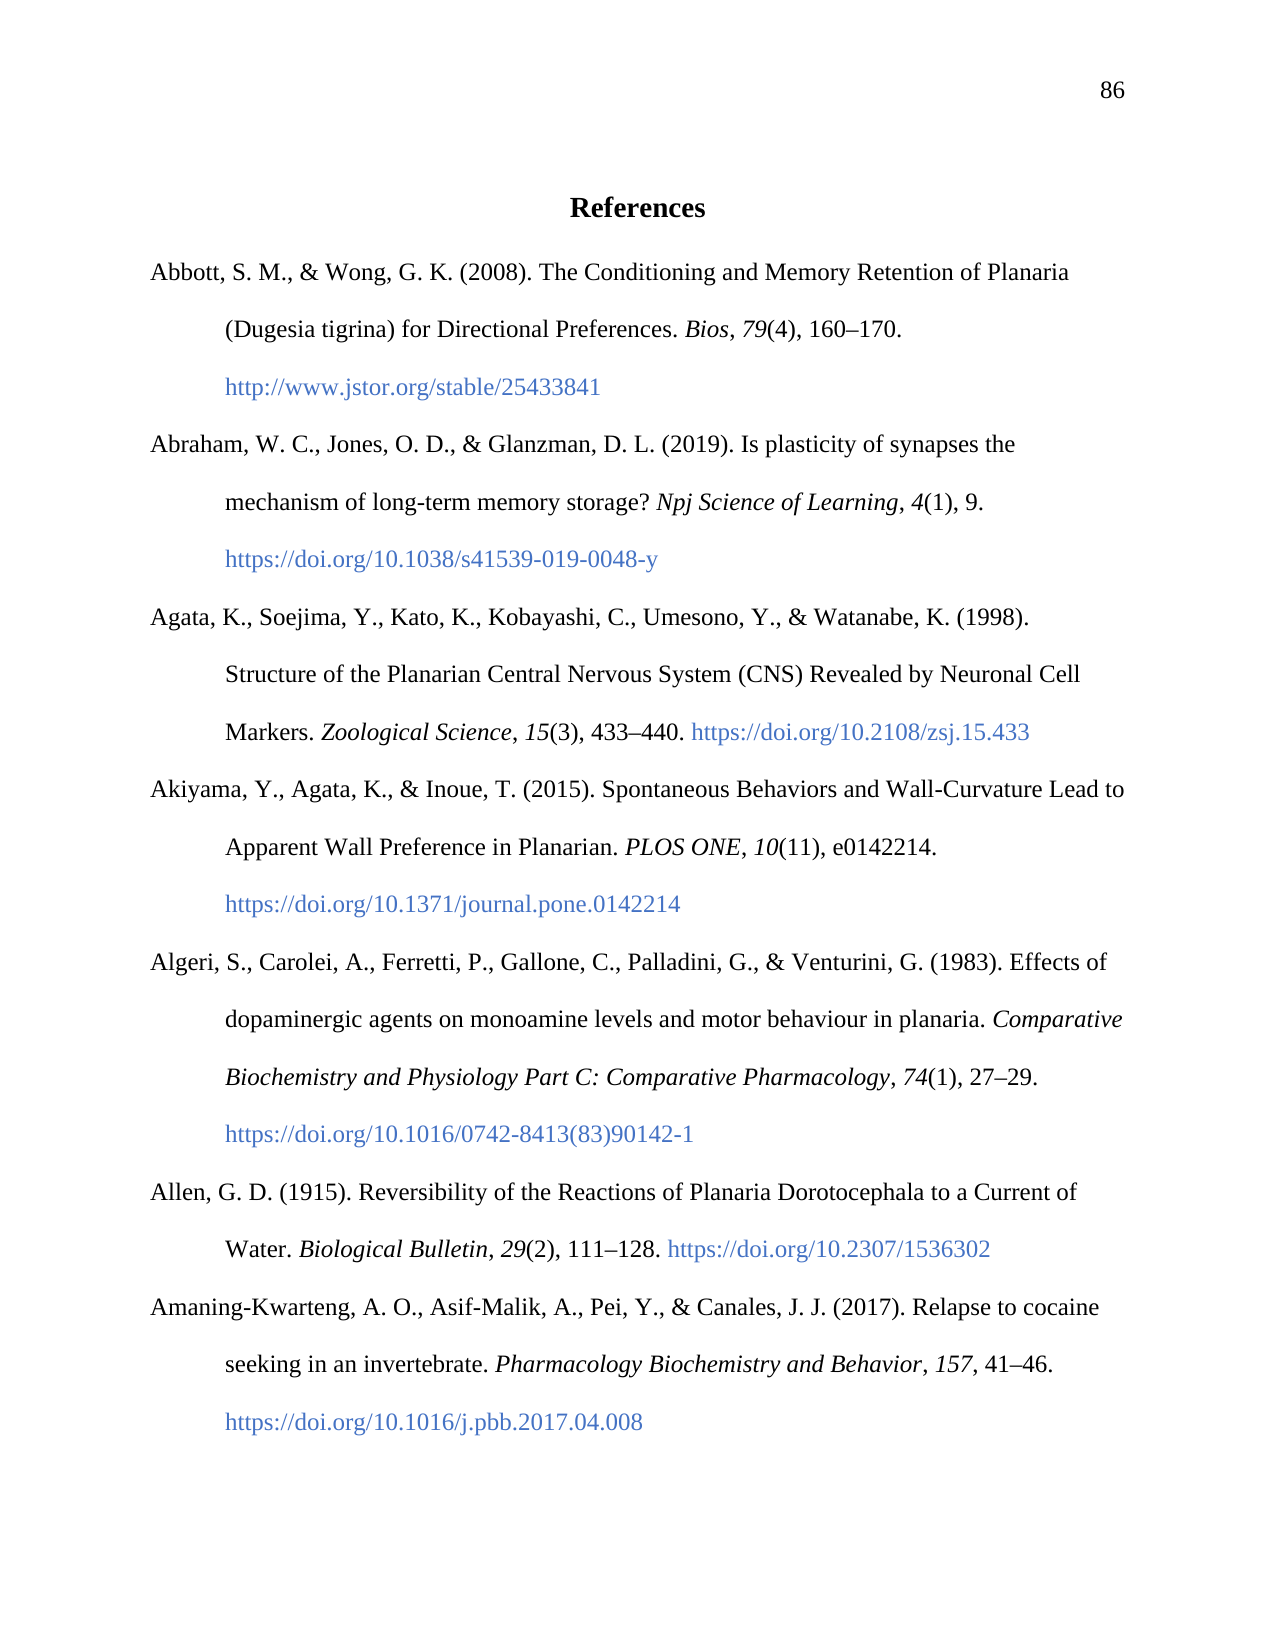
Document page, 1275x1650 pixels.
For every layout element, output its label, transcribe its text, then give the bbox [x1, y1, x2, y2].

text Amaning-Kwarteng, A. O., Asif-Malik, A., Pei, Y., & Canales, J. J. (2017). Relapse to cocaine seeking in an invertebrate. Pharmacology Biochemistry and Behavior, 157, 41–46. https://doi.org/10.1016/j.pbb.2017.04.008 [150, 1292, 1125, 1436]
text Allen, G. D. (1915). Reversibility of the Reactions of Planaria Dorotocephala to a Current of Water. Biological Bulletin, 29(2), 111–128. https://doi.org/10.2307/1536302 [150, 1177, 1125, 1263]
text Agata, K., Soejima, Y., Kato, K., Kobayashi, C., Umesono, Y., & Watanabe, K. (1998). Structure of the Planarian Central Nervous System (CNS) Revealed by Neuronal Cell Markers. Zoological Science, 15(3), 433–440. https://doi.org/10.2108/zsj.15.433 [150, 602, 1125, 746]
text Abraham, W. C., Jones, O. D., & Glanzman, D. L. (2019). Is plasticity of synapses the mechanism of long-term memory storage? Npj Science of Learning, 4(1), 9. https://doi.org/10.1038/s41539-019-0048-y [150, 429, 1125, 573]
text Akiyama, Y., Agata, K., & Inoue, T. (2015). Spontaneous Behaviors and Wall-Curvature Lead to Apparent Wall Preference in Planarian. PLOS ONE, 10(11), e0142214. https://doi.org/10.1371/journal.pone.0142214 [150, 774, 1125, 918]
subtitle References [150, 190, 1125, 223]
text Abbott, S. M., & Wong, G. K. (2008). The Conditioning and Memory Retention of Planaria (Dugesia tigrina) for Directional Preferences. Bios, 79(4), 160–170. http://www.jstor.org/stable/25433841 [150, 257, 1125, 401]
text Algeri, S., Carolei, A., Ferretti, P., Gallone, C., Palladini, G., & Venturini, G. (1983). Effects of dopaminergic agents on monoamine levels and motor behaviour in planaria. Comparative Biochemistry and Physiology Part C: Comparative Pharmacology, 74(1), 27–29. https://doi.org/10.1016/0742-8413(83)90142-1 [150, 947, 1125, 1148]
